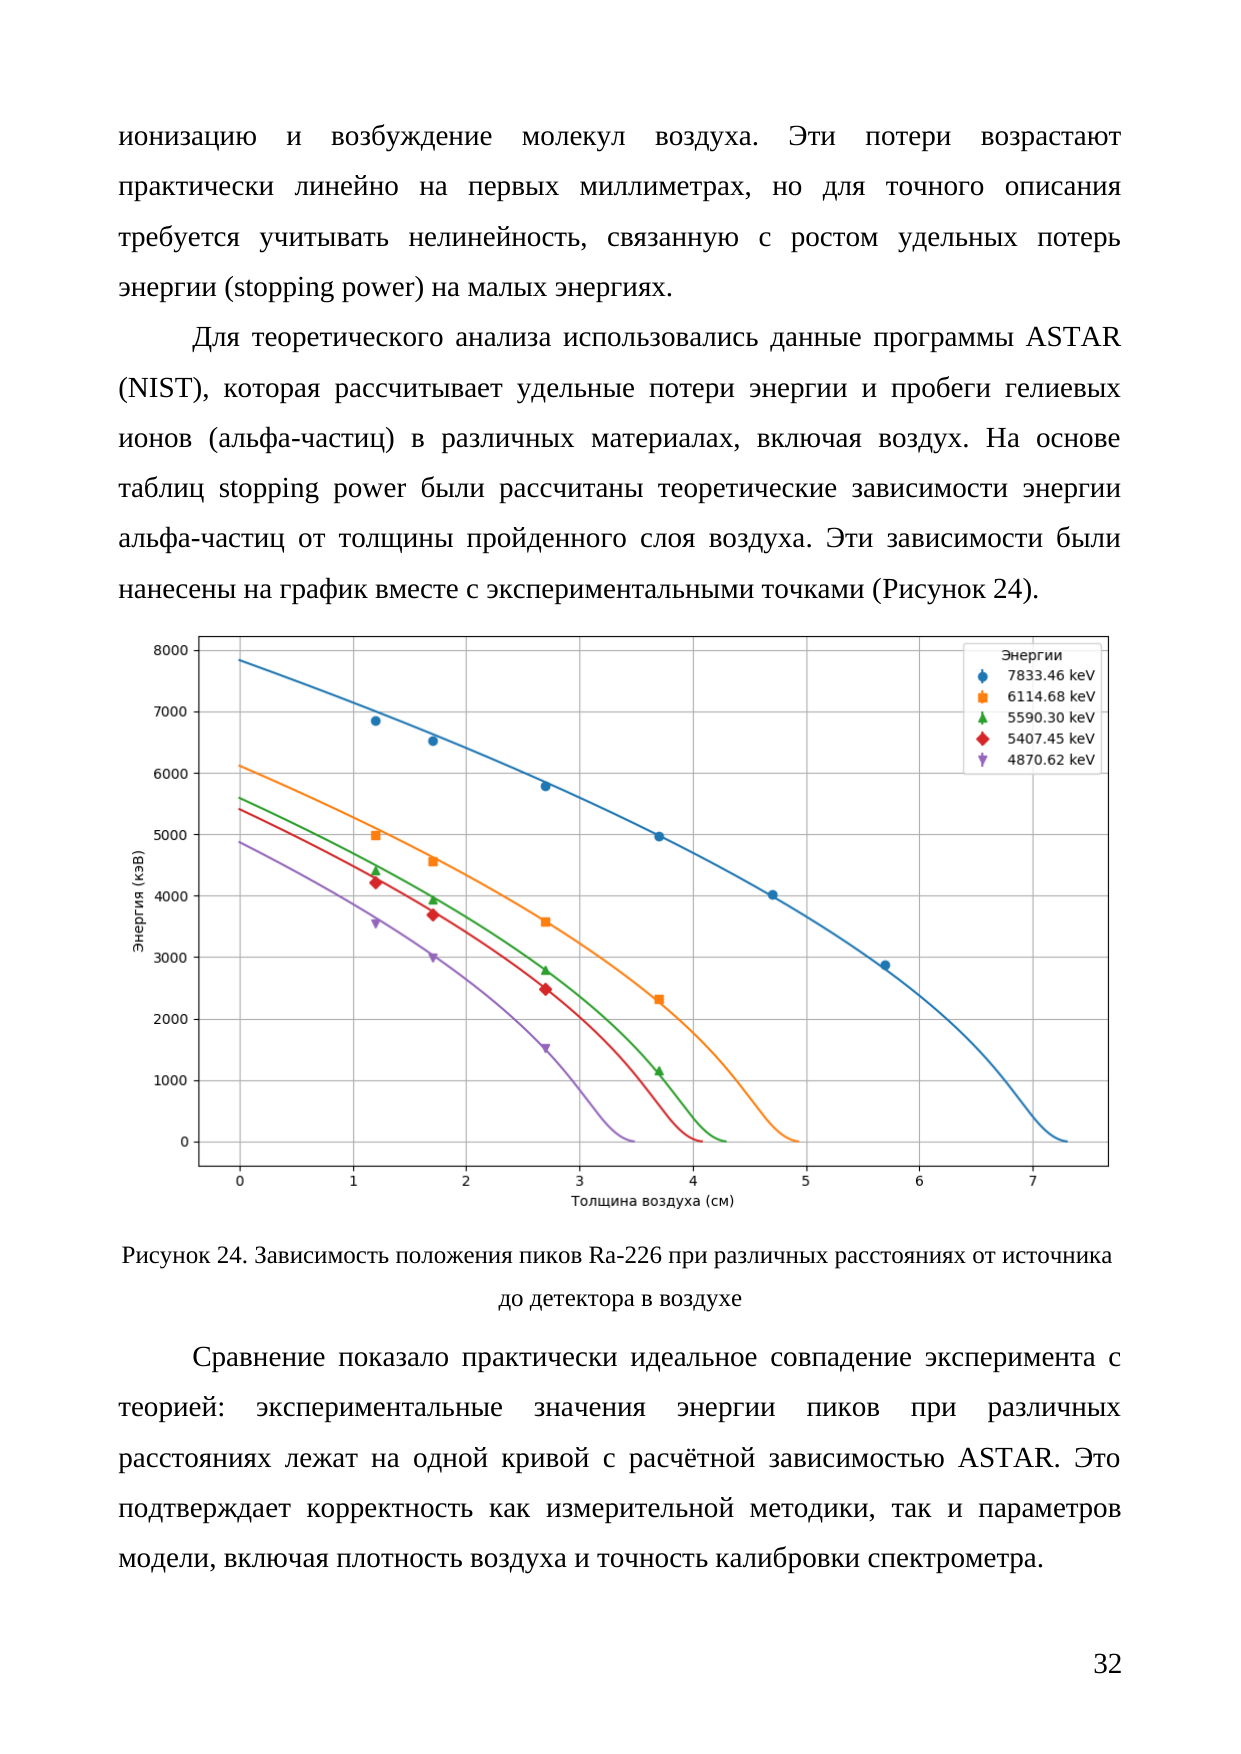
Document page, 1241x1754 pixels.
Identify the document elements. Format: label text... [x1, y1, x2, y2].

text Сравнение показало практически идеальное совпадение эксперимента с теорией: экспериментальные значения энергии пиков при различных расстояниях лежат на одной кривой с расчётной зависимостью ASTAR. Это подтверждает корректность как измерительной методики, так и параметров модели, включая плотность воздуха и точность калибровки спектрометра. [118, 1339, 1122, 1574]
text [118, 118, 1122, 303]
text Для теоретического анализа использовались данные программы ASTAR (NIST), которая рассчитывает удельные потери энергии и пробеги гелиевых ионов (альфа-частиц) в различных материалах, включая воздух. На основе таблиц stopping power были рассчитаны теоретические зависимости энергии альфа-частиц от толщины пройденного слоя воздуха. Эти зависимости были нанесены на график вместе с экспериментальными точками (Рисунок 24). [118, 319, 1122, 604]
picture [118, 621, 1123, 1224]
